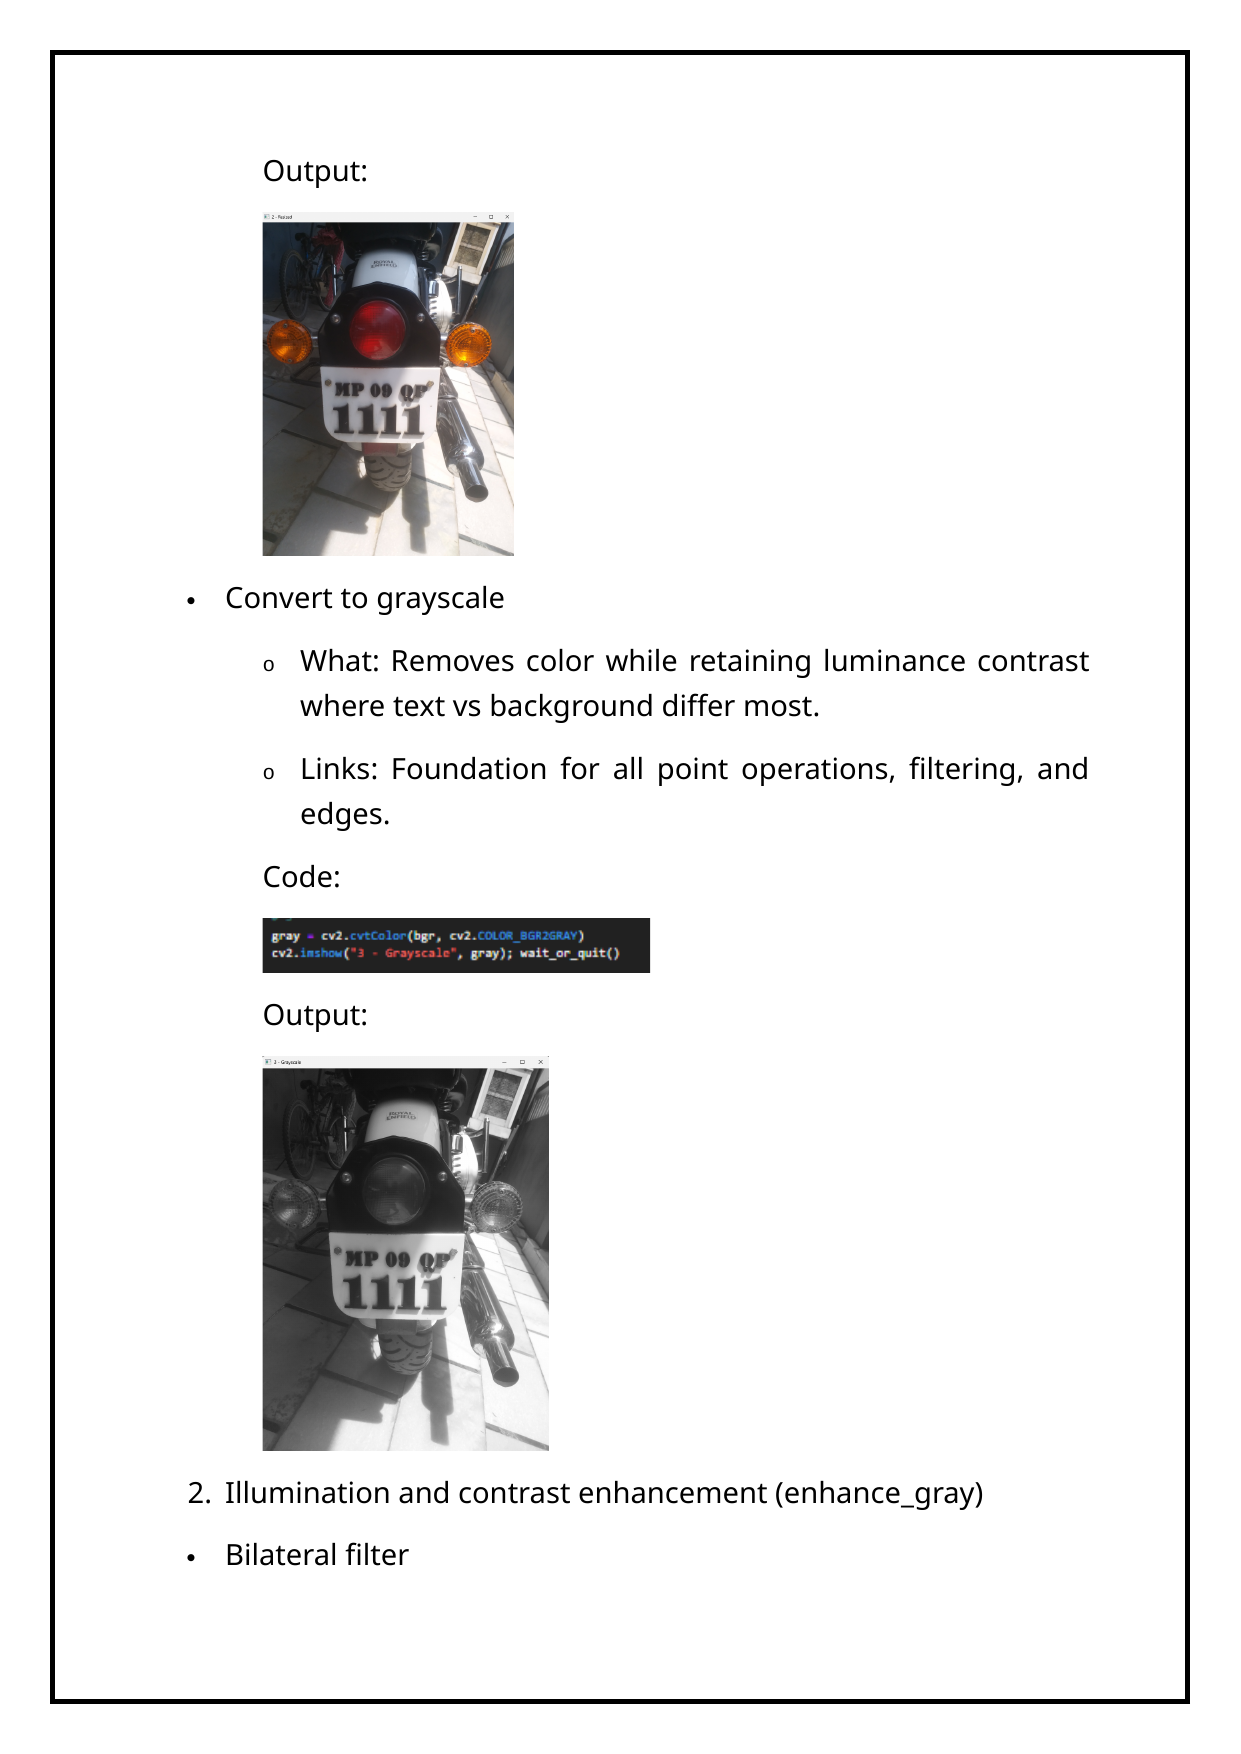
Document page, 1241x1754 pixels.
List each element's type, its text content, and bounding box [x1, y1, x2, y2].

list Illumination and contrast enhancement (enhance_gray) [187, 1472, 1090, 1512]
picture [262, 1056, 549, 1451]
picture [262, 212, 514, 556]
picture [262, 918, 650, 973]
list Links: Foundation for all point operations, filtering, and edges. [262, 748, 1090, 833]
text Output: [262, 994, 1090, 1034]
text Code: [262, 856, 1090, 896]
list What: Removes color while retaining luminance contrast where text vs background differ most. [262, 640, 1090, 725]
text Output: [262, 150, 1090, 190]
list Convert to grayscale [187, 578, 1090, 617]
list Bilateral filter [187, 1535, 1090, 1574]
